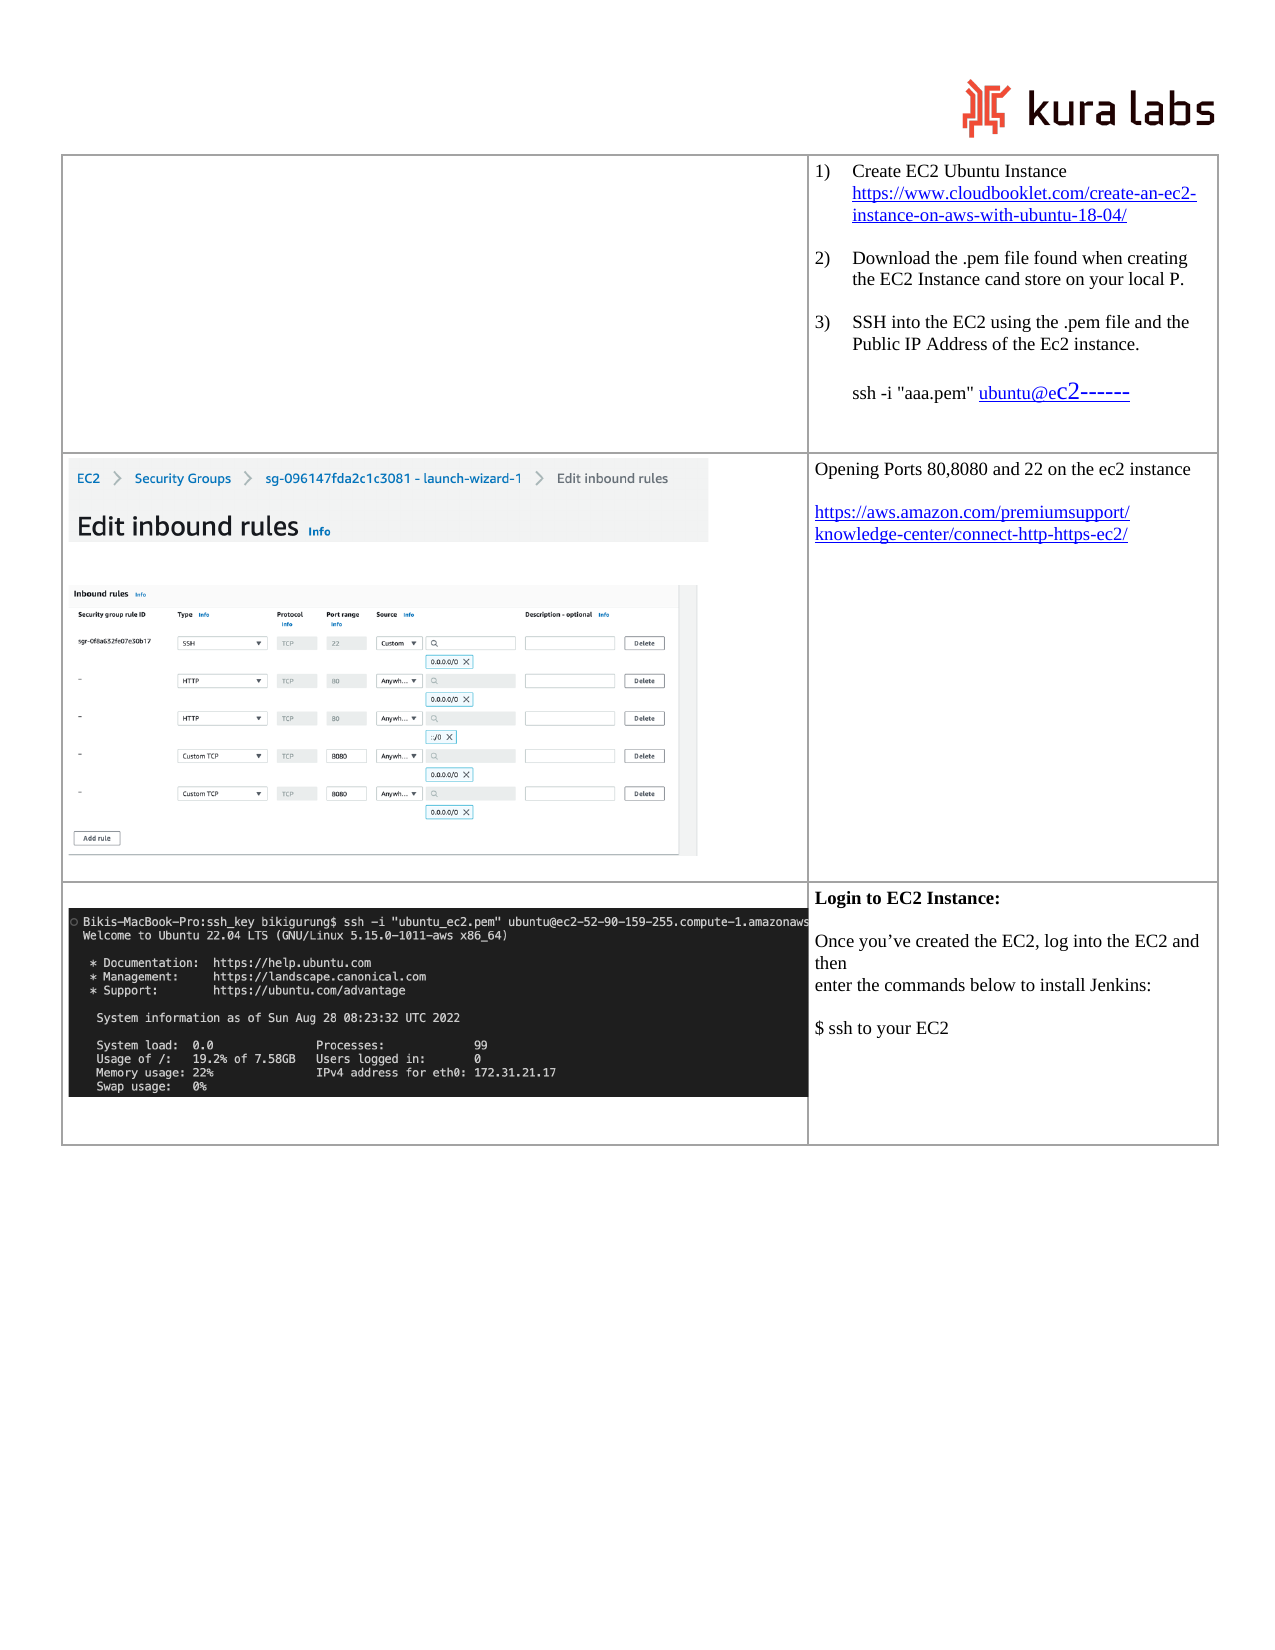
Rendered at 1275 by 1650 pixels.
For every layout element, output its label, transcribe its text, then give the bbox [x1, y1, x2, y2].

table_cell [63, 156, 807, 452]
picture [962, 75, 1219, 144]
table_cell Opening Ports 80,8080 and 22 on the ec2 instance https://aws.amazon.com/premiumsupport/knowledge-center/connect-http-https-ec2/ [809, 454, 1217, 881]
table_cell Create EC2 Ubuntu Instance https://www.cloudbooklet.com/create-an-ec2-instance-on-aws-with-ubuntu-18-04/ Download the .pem file found when creating the EC2 Instance cand store on your local P. SSH into the EC2 using the .pem file and the Public IP Address of the Ec2 instance. ssh -i "aaa.pem" ubuntu@ec2------ [809, 156, 1217, 452]
table_cell Login to EC2 Instance: Once you’ve created the EC2, log into the EC2 and then enter the commands below to install Jenkins: $ ssh to your EC2 [809, 883, 1217, 1144]
picture [68, 458, 709, 542]
table_cell [63, 883, 807, 1144]
table_cell [63, 454, 807, 881]
picture [68, 585, 701, 856]
picture [68, 908, 809, 1097]
